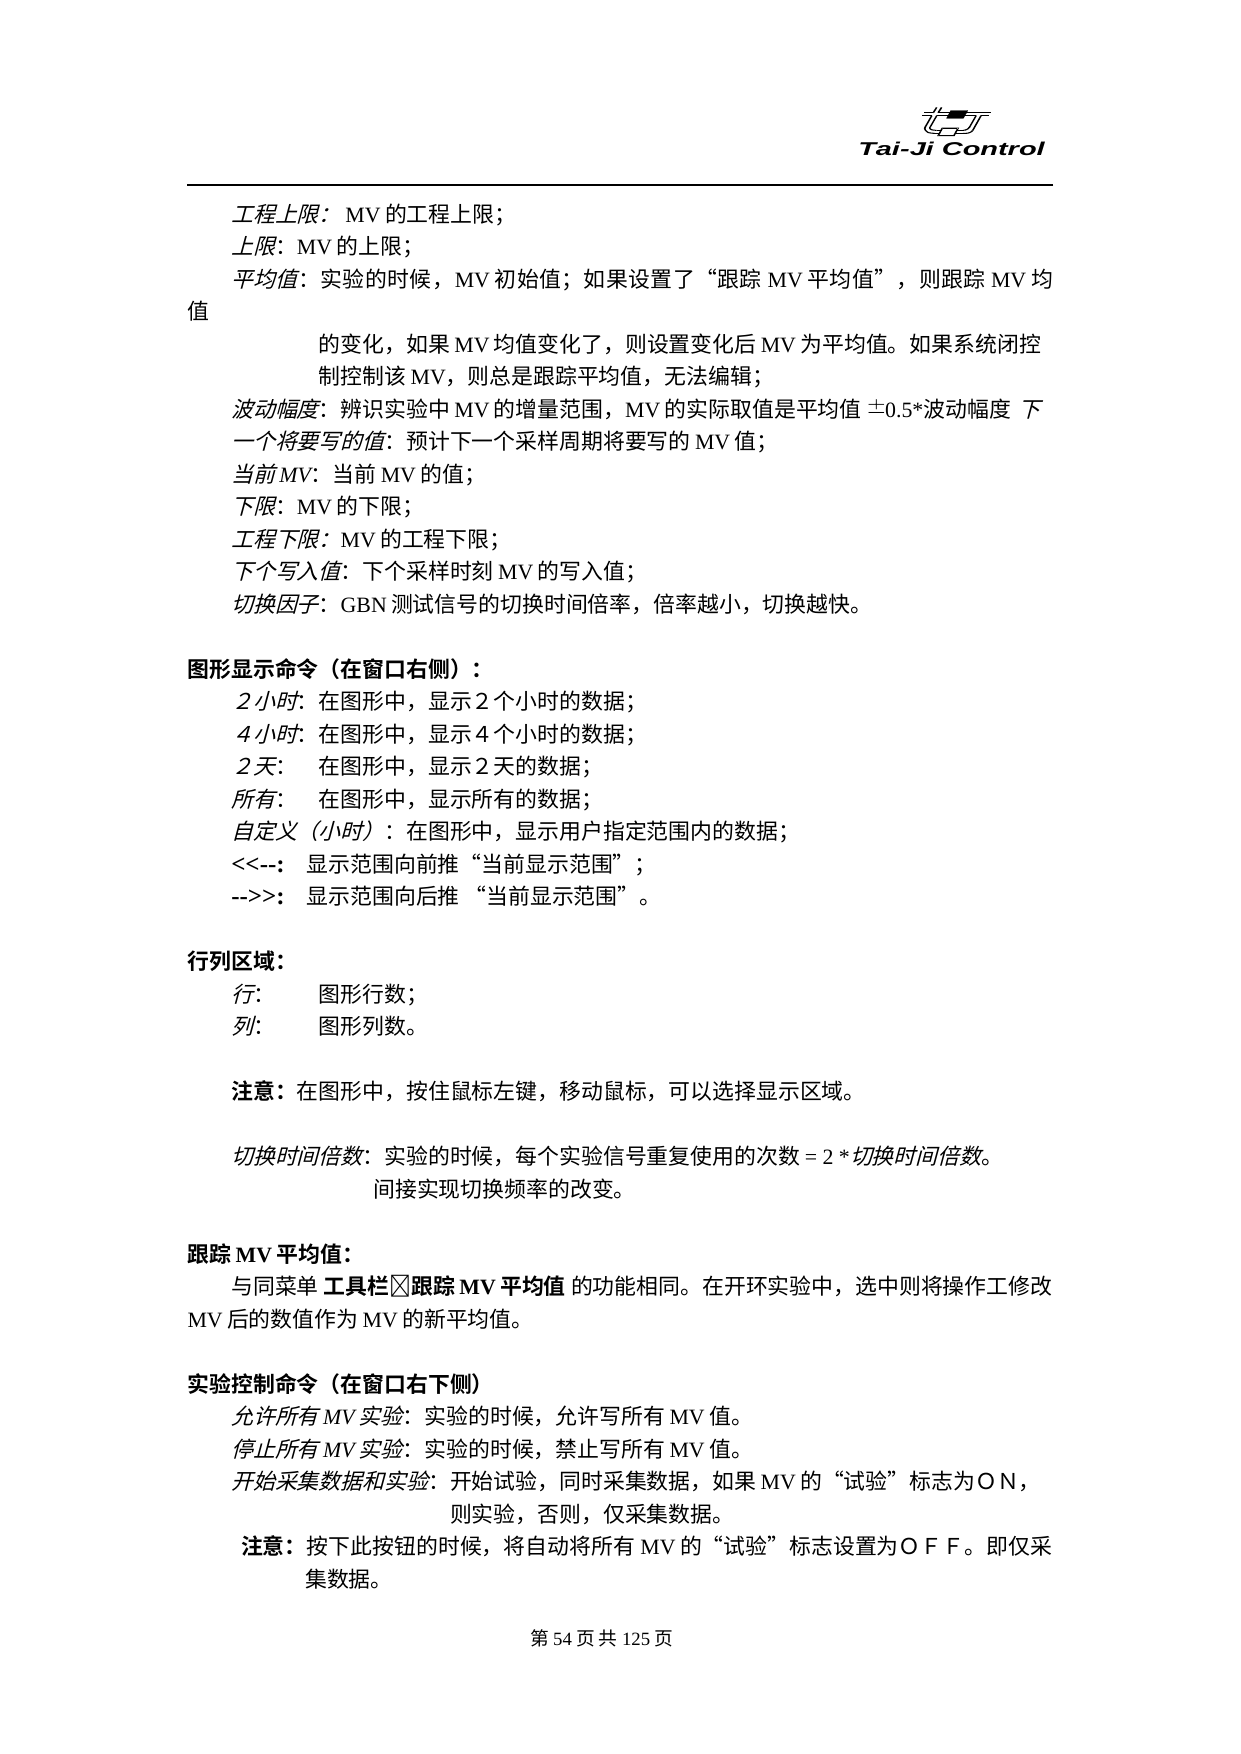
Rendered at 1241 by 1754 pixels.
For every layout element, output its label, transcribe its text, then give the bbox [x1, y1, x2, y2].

text 制控制该MV，则总是跟踪平均值，无法编辑； [187, 359, 1053, 391]
text ２小时：在图形中，显示２个小时的数据； [187, 684, 1053, 716]
text 下个写入值：下个采样时刻MV的写入值； [187, 554, 1053, 586]
text -->>: 显示范围向后推 “当前显示范围”。 [187, 879, 1053, 911]
text 下限：MV的下限； [187, 489, 1053, 521]
text 间接实现切换频率的改变。 [187, 1171, 1053, 1204]
text 行列区域： [187, 944, 1053, 976]
text 则实验，否则，仅采集数据。 [275, 1496, 1053, 1529]
text 与同菜单 工具栏跟踪MV平均值 的功能相同。在开环实验中，选中则将操作工修改MV后的数值作为MV的新平均值。 [187, 1269, 1053, 1334]
text 停止所有MV实验：实验的时候，禁止写所有MV值。 [187, 1431, 1053, 1464]
text ２天： 在图形中，显示２天的数据； [187, 749, 1053, 781]
text 开始采集数据和实验：开始试验，同时采集数据，如果MV的“试验”标志为ＯＮ， [187, 1464, 1053, 1496]
text <<--: 显示范围向前推“当前显示范围”； [187, 846, 1053, 879]
text 允许所有MV实验：实验的时候，允许写所有MV值。 [187, 1399, 1053, 1431]
text 自定义（小时）：在图形中，显示用户指定范围内的数据； [187, 814, 1053, 846]
text 工程下限：MV的工程下限； [187, 521, 1053, 554]
text 注意：在图形中，按住鼠标左键，移动鼠标，可以选择显示区域。 [231, 1074, 1053, 1106]
text 工程上限： MV的工程上限； [187, 196, 1053, 229]
text ４小时：在图形中，显示４个小时的数据； [187, 716, 1053, 749]
text 平均值：实验的时候，MV初始值；如果设置了“跟踪MV平均值”，则跟踪MV均值 [187, 261, 1053, 326]
text 行： 图形行数； [187, 976, 1053, 1009]
text 的变化，如果MV均值变化了，则设置变化后MV为平均值。如果系统闭控 [187, 326, 1053, 359]
text 波动幅度：辨识实验中MV的增量范围，MV的实际取值是平均值0.5*波动幅度 下一个将要写的值：预计下一个采样周期将要写的MV值； [231, 391, 1053, 456]
text 当前MV：当前MV的值； [187, 456, 1053, 489]
text 切换因子：GBN测试信号的切换时间倍率，倍率越小，切换越快。 [187, 586, 1053, 619]
text 实验控制命令（在窗口右下侧） [187, 1366, 1053, 1399]
text 切换时间倍数：实验的时候，每个实验信号重复使用的次数 = 2 *切换时间倍数。 [187, 1139, 1053, 1171]
text 上限：MV的上限； [187, 229, 1053, 261]
text 图形显示命令（在窗口右侧）： [187, 651, 1053, 684]
text 跟踪MV平均值： [187, 1236, 1053, 1269]
text 注意：按下此按钮的时候，将自动将所有MV的“试验”标志设置为ＯＦＦ。即仅采集数据。 [241, 1529, 1053, 1594]
text 所有： 在图形中，显示所有的数据； [187, 781, 1053, 814]
text 列： 图形列数。 [187, 1009, 1053, 1041]
